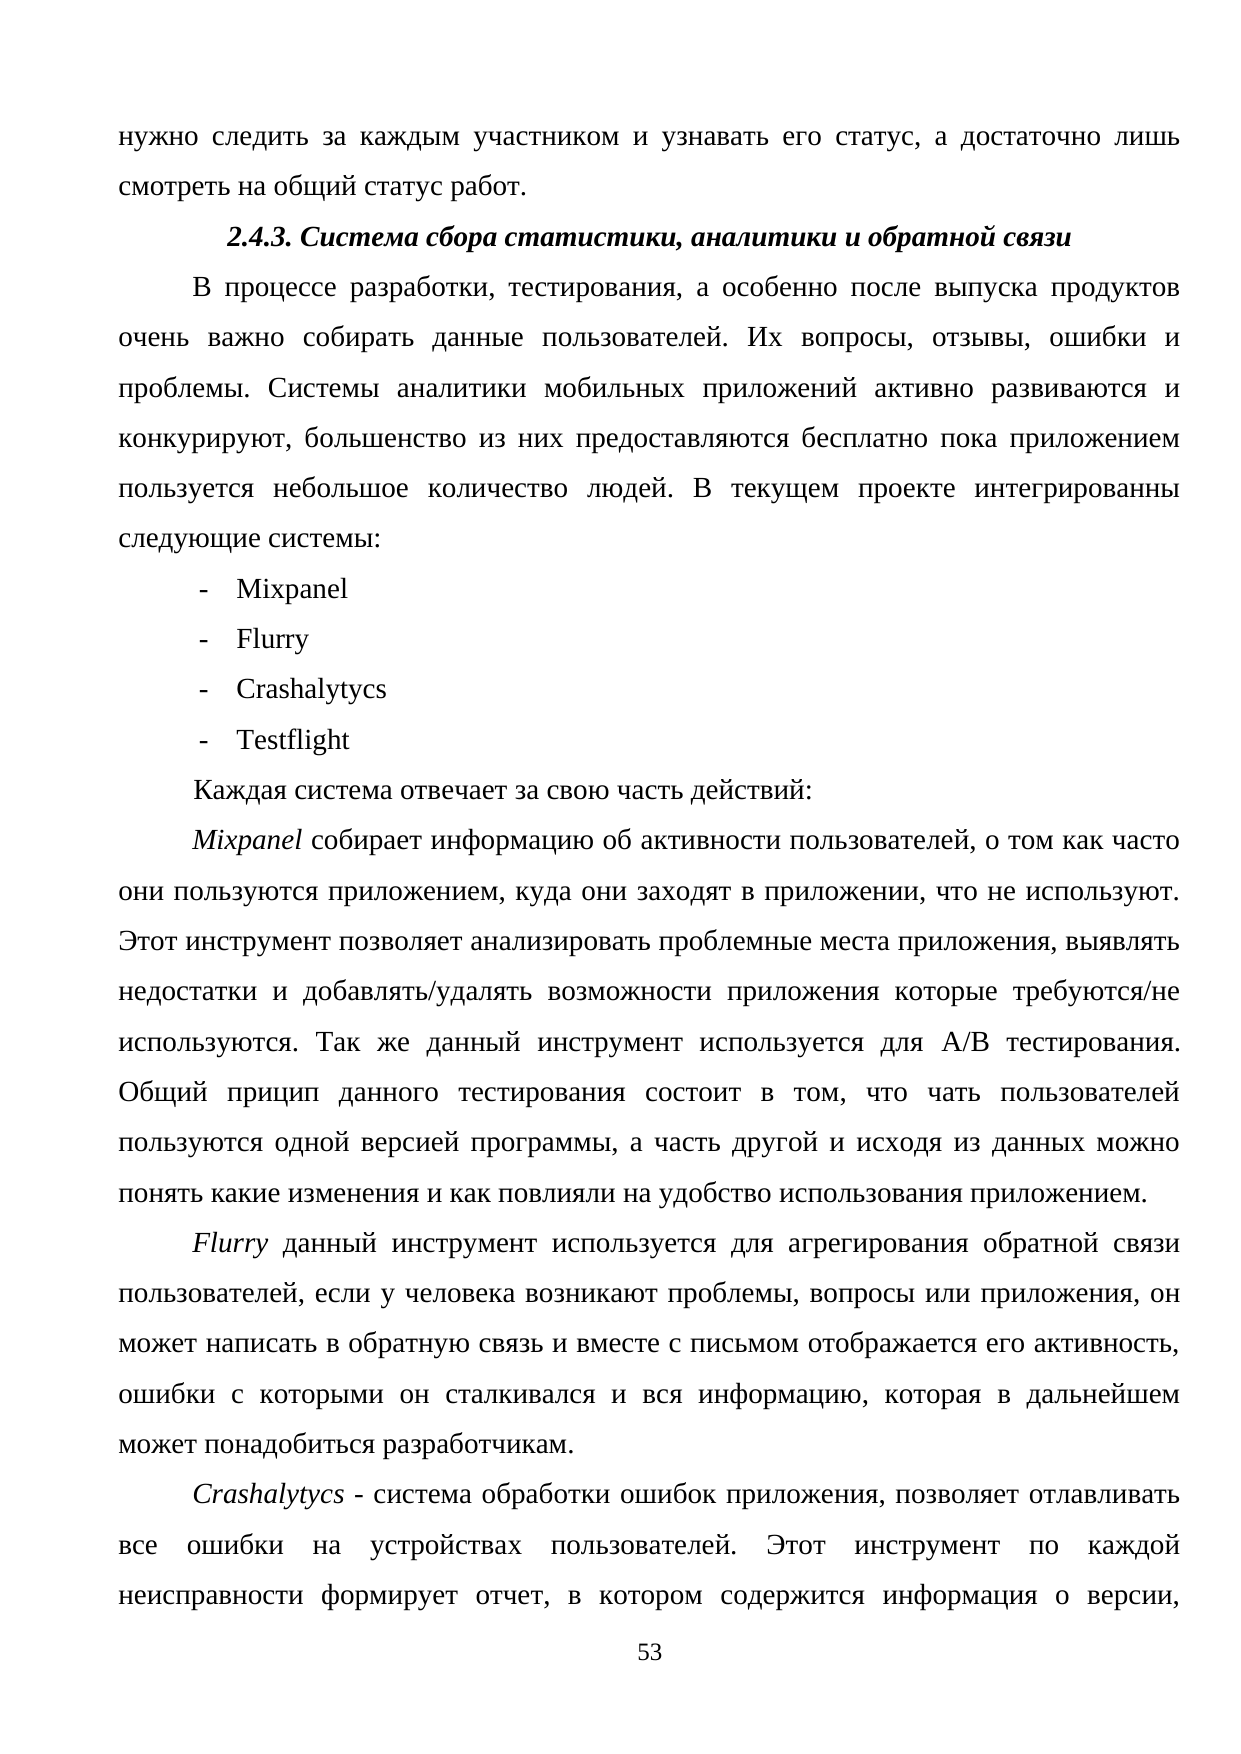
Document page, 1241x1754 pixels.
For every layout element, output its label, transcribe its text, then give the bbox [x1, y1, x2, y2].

text Mixpanel собирает информацию об активности пользователей, о том как часто они пользуются приложением, куда они заходят в приложении, что не используют. Этот инструмент позволяет анализировать проблемные места приложения, выявлять недостатки и добавлять/удалять возможности приложения которые требуются/не используются. Так же данный инструмент используется для A/B тестирования. Общий прицип данного тестирования состоит в том, что чать пользователей пользуются одной версией программы, а часть другой и исходя из данных можно понять какие изменения и как повлияли на удобство использования приложением. [118, 822, 1181, 1208]
list Mixpanel [199, 571, 1181, 604]
list Testflight [199, 722, 1181, 755]
text 2.4.3. Система сбора статистики, аналитики и обратной связи [118, 219, 1181, 252]
text Каждая система отвечает за свою часть действий: [118, 772, 1181, 806]
list Crashalytycs [199, 672, 1181, 705]
list Flurry [199, 621, 1181, 655]
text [118, 118, 1181, 202]
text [118, 1477, 1181, 1611]
text В процессе разработки, тестирования, а особенно после выпуска продуктов очень важно собирать данные пользователей. Их вопросы, отзывы, ошибки и проблемы. Системы аналитики мобильных приложений активно развиваются и конкурируют, большенство из них предоставляются бесплатно пока приложением пользуется небольшое количество людей. В текущем проекте интегрированны следующие системы: [118, 269, 1181, 554]
text Flurry данный инструмент используется для агрегирования обратной связи пользователей, если у человека возникают проблемы, вопросы или приложения, он может написать в обратную связь и вместе с письмом отображается его активность, ошибки с которыми он сталкивался и вся информацию, которая в дальнейшем может понадобиться разработчикам. [118, 1225, 1181, 1460]
